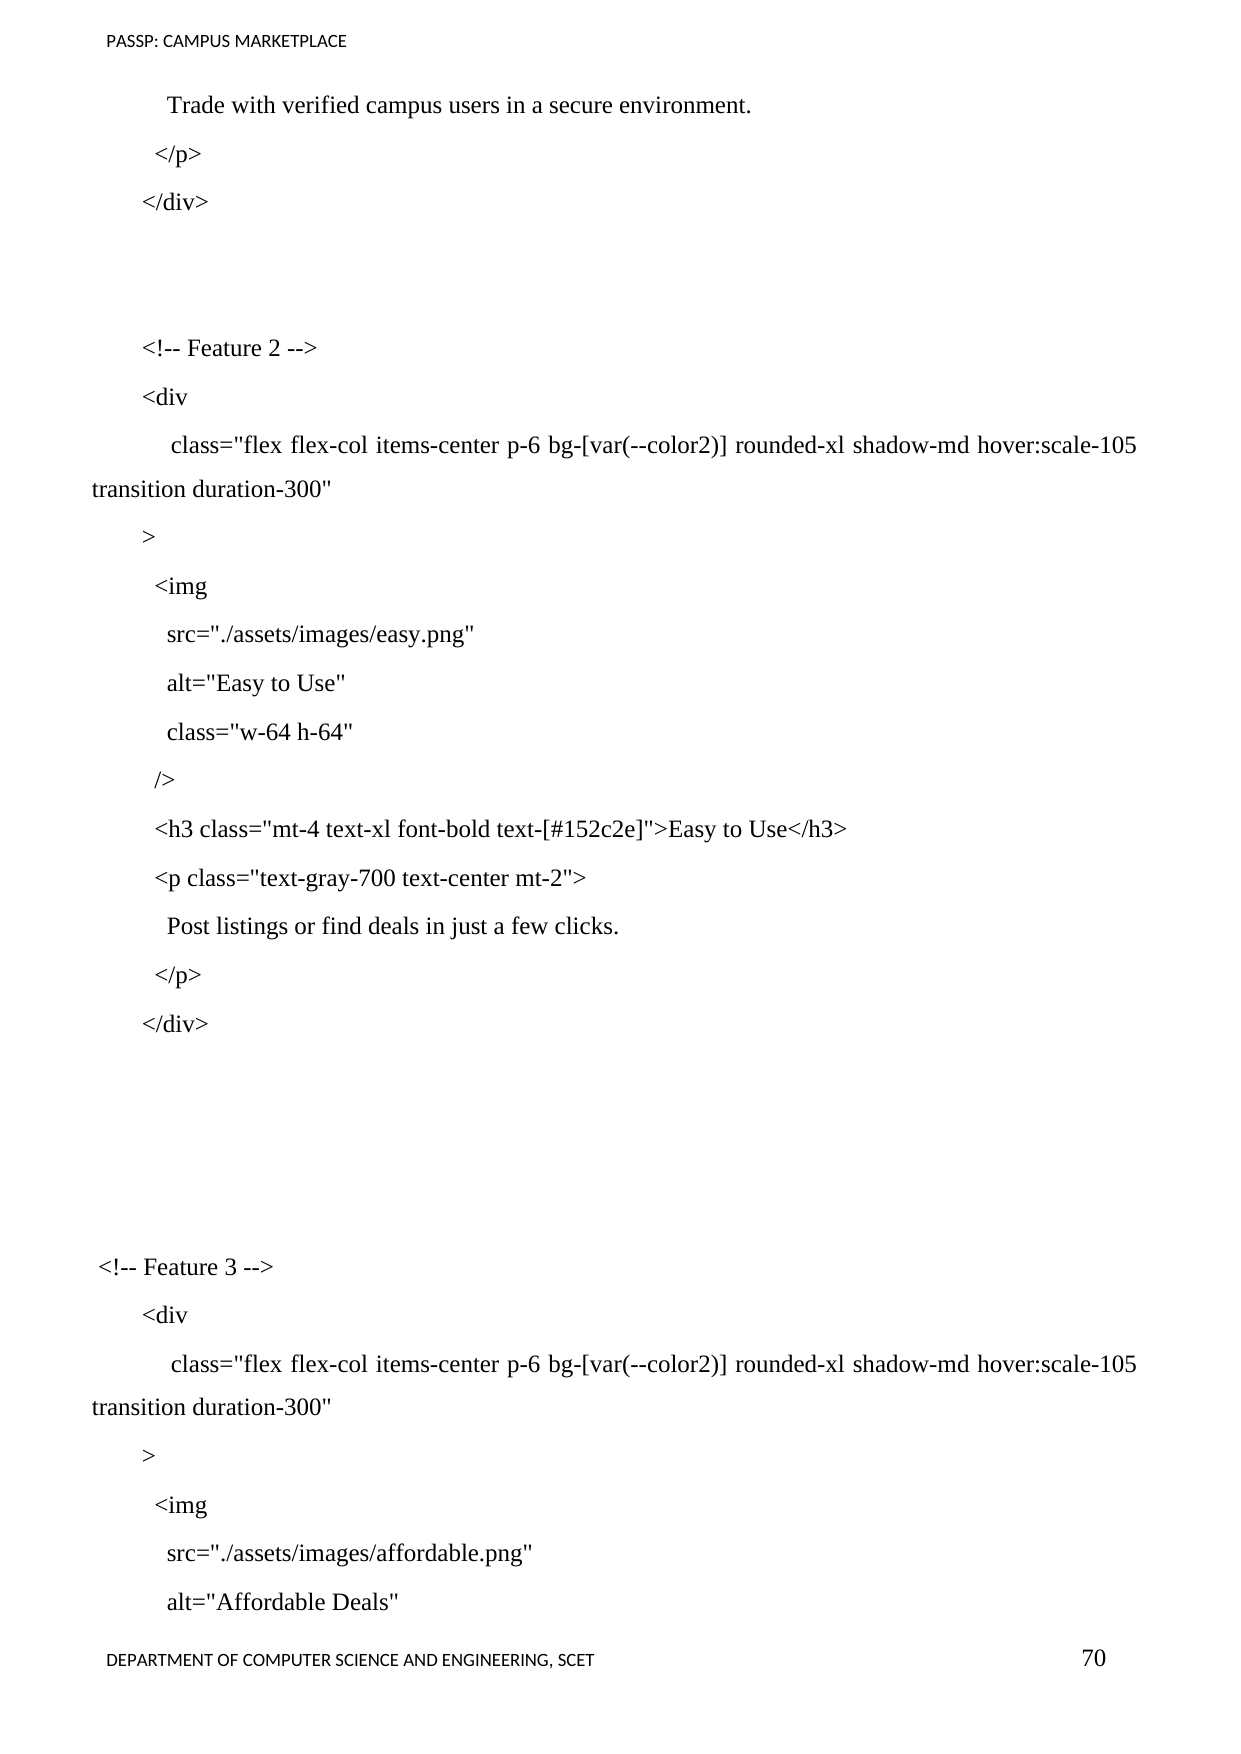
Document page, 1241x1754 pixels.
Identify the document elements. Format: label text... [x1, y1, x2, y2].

text <div [92, 382, 1139, 411]
text > [92, 522, 1139, 551]
text class="flex flex-col items-center p-6 bg-[var(--color2)] rounded-xl shadow-md hover:scale-105 transition duration-300" [92, 1349, 1139, 1421]
text <img [92, 571, 1139, 600]
text </p> [92, 139, 1139, 167]
text src="./assets/images/affordable.png" [92, 1538, 1139, 1567]
text </p> [92, 960, 1139, 989]
text Trade with verified campus users in a secure environment. [92, 90, 1139, 119]
text alt="Easy to Use" [92, 668, 1139, 697]
text <!-- Feature 2 --> [92, 333, 1139, 362]
text > [92, 1441, 1139, 1470]
text <h3 class="mt-4 text-xl font-bold text-[#152c2e]">Easy to Use</h3> [92, 814, 1139, 843]
text src="./assets/images/easy.png" [92, 619, 1139, 648]
text class="flex flex-col items-center p-6 bg-[var(--color2)] rounded-xl shadow-md hover:scale-105 transition duration-300" [92, 431, 1139, 502]
text <img [92, 1490, 1139, 1518]
text <p class="text-gray-700 text-center mt-2"> [92, 863, 1139, 892]
text alt="Affordable Deals" [92, 1587, 1139, 1616]
text </div> [92, 187, 1139, 216]
text </div> [92, 1009, 1139, 1037]
text <div [92, 1301, 1139, 1329]
text <!-- Feature 3 --> [92, 1252, 1139, 1281]
text Post listings or find deals in just a few clicks. [92, 911, 1139, 940]
text class="w-64 h-64" [92, 717, 1139, 746]
text /> [92, 766, 1139, 794]
